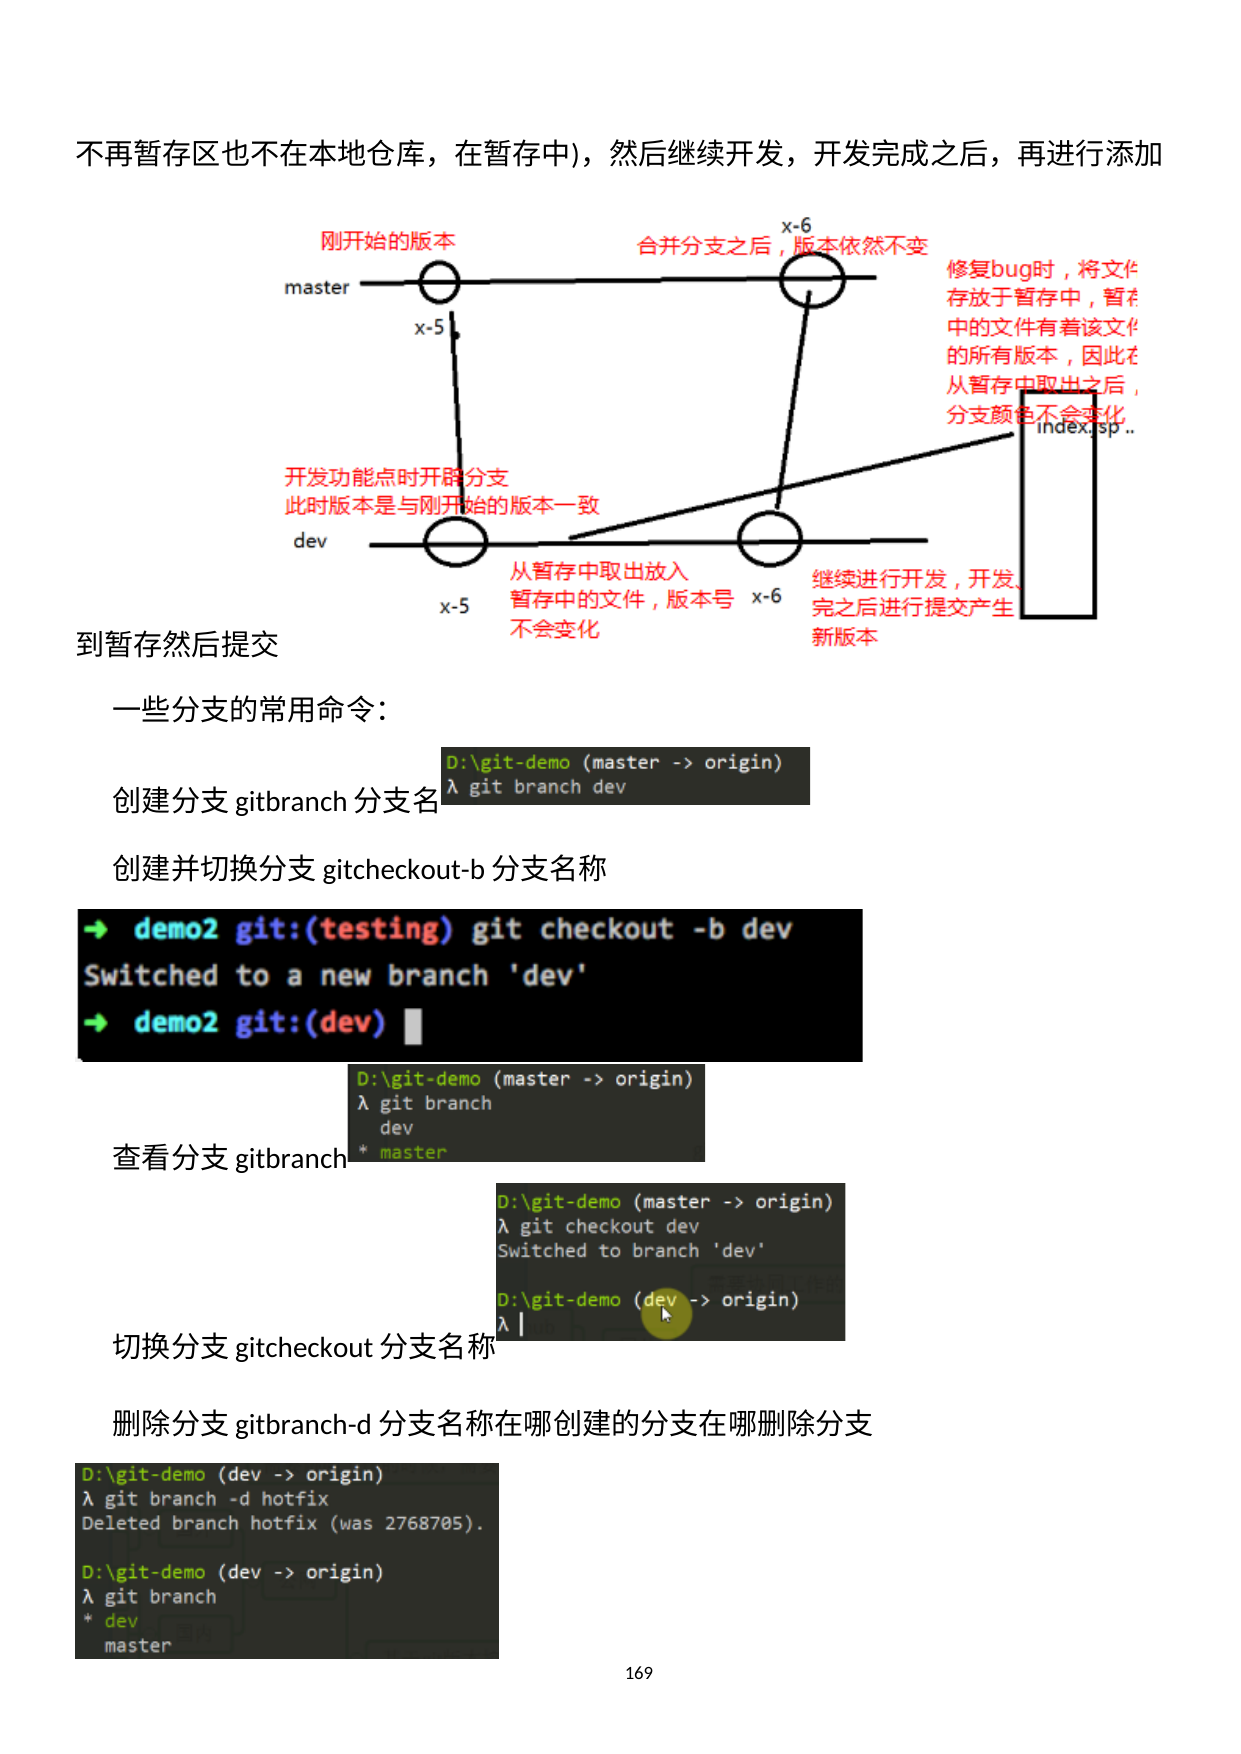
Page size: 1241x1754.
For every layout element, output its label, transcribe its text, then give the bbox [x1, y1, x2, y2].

text 一些分支的常用命令： [75, 668, 1165, 747]
picture [75, 909, 863, 1062]
picture [441, 747, 811, 805]
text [75, 112, 1165, 668]
picture [347, 1064, 705, 1162]
picture [75, 1463, 499, 1659]
picture [496, 1183, 846, 1341]
text 创建分支gitbranch分支名 [75, 747, 1165, 827]
picture [279, 191, 1138, 651]
